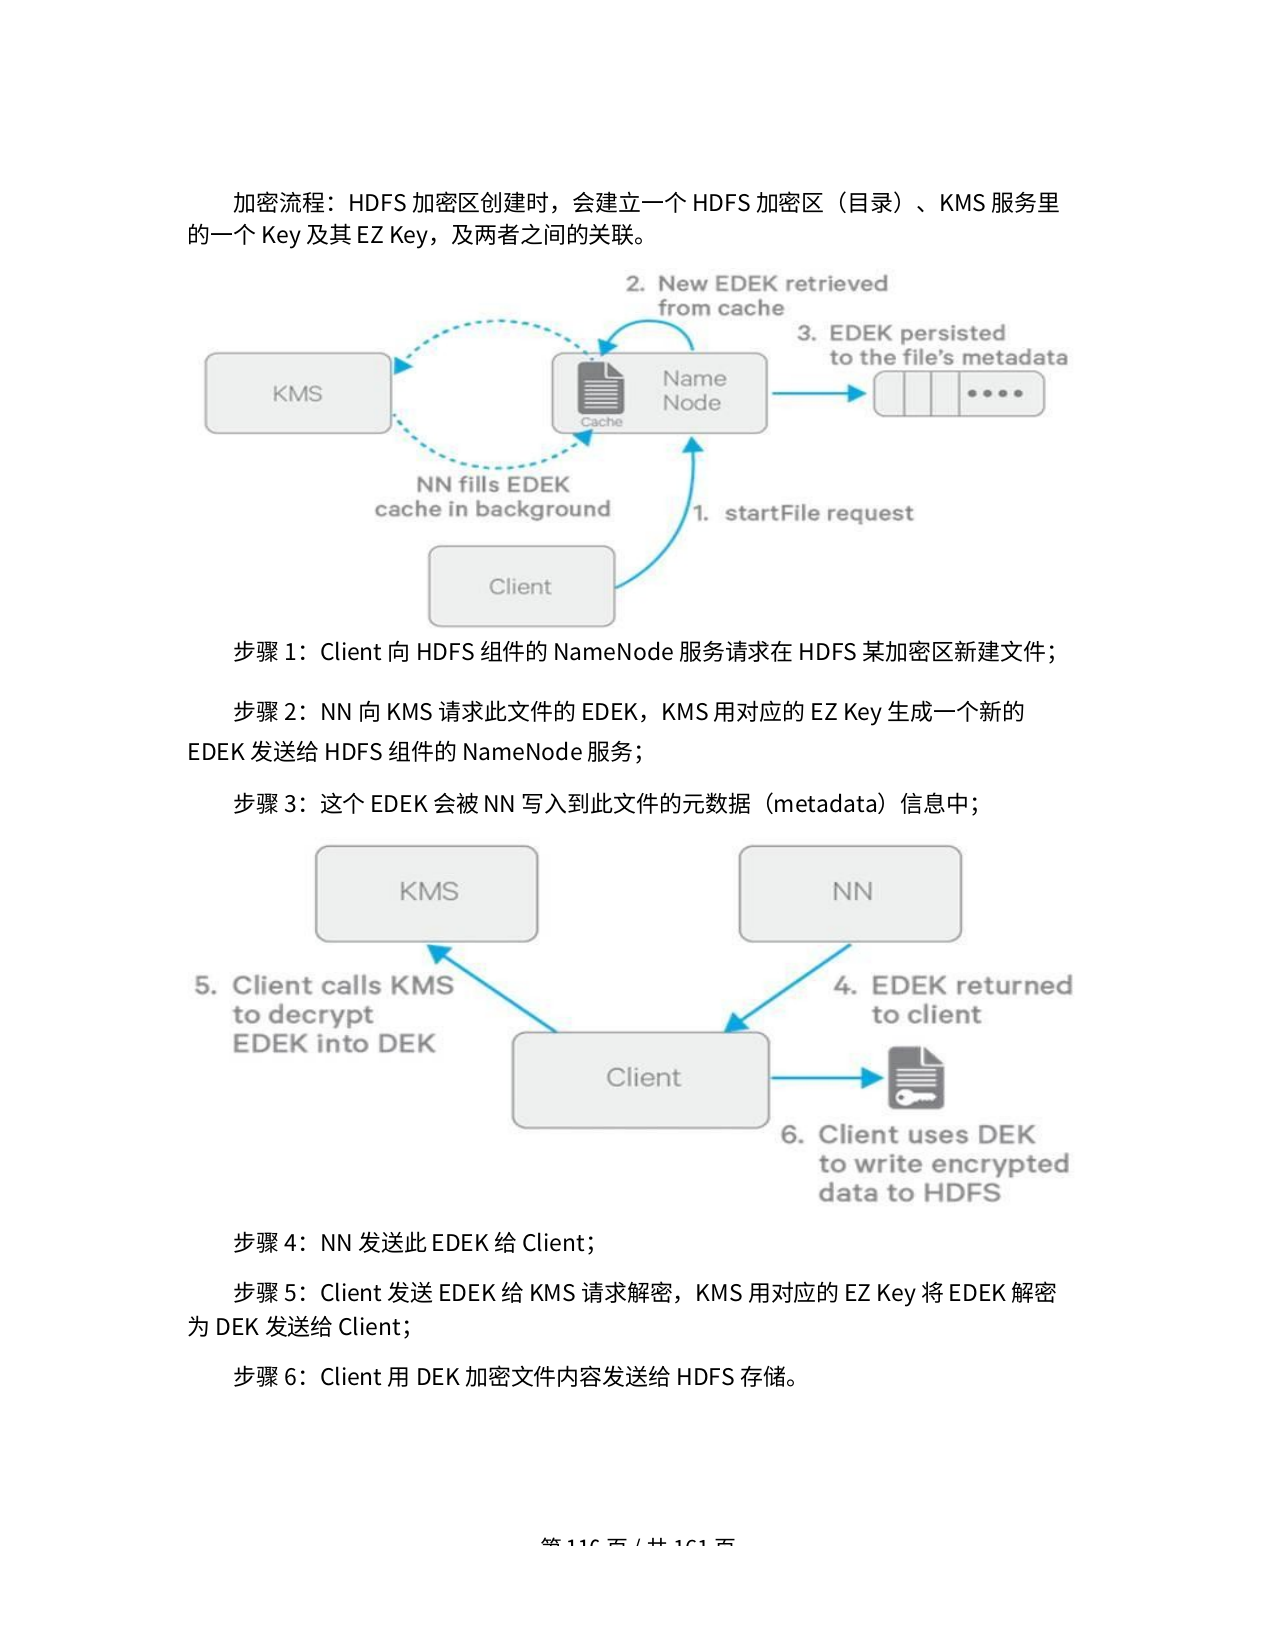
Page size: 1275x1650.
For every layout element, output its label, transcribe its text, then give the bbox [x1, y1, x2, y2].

text 步骤 5：Client 发送EDEK 给 KMS 请求解密，KMS 用对应的EZ Key 将EDEK 解密为 DEK 发送给Client； [187, 1275, 1074, 1342]
picture [187, 837, 1080, 1212]
text EDEK 发送给 HDFS 组件的 NameNode 服务； [187, 727, 1110, 769]
text 加密流程：HDFS 加密区创建时，会建立一个 HDFS 加密区（目录）、KMS 服务里的一个 Key 及其EZ Key，及两者之间的关联。 [187, 185, 1076, 250]
picture [187, 268, 1085, 635]
text 步骤 3：这个EDEK 会被NN 写入到此文件的元数据（metadata）信息中； [233, 786, 1110, 819]
text 步骤 6：Client 用 DEK 加密文件内容发送给 HDFS 存储。 [233, 1358, 1110, 1392]
